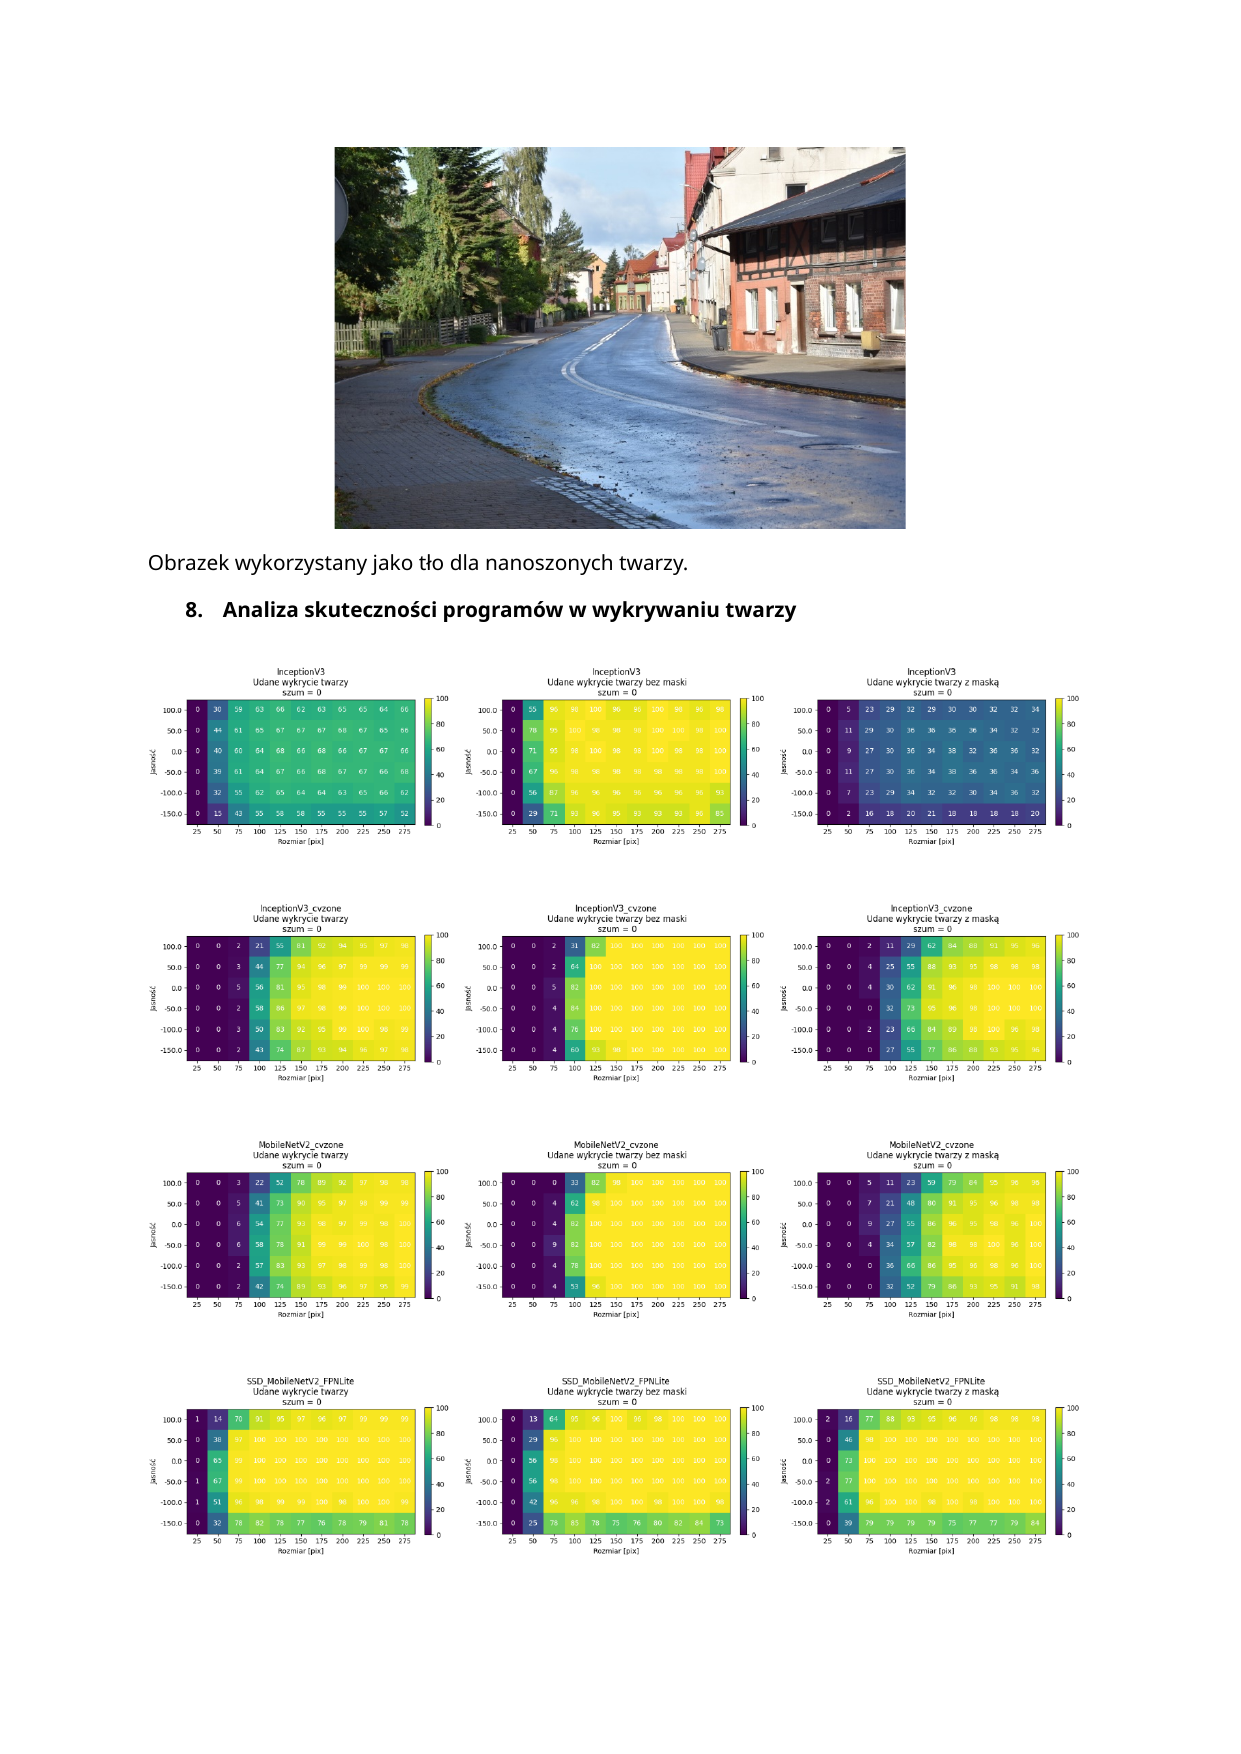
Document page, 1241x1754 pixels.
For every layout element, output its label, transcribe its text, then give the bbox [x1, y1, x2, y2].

text Obrazek wykorzystany jako tło dla nanoszonych twarzy. [148, 548, 1093, 576]
picture [334, 147, 906, 529]
picture [147, 642, 1093, 1588]
list Analiza skuteczności programów w wykrywaniu twarzy [185, 595, 1093, 623]
